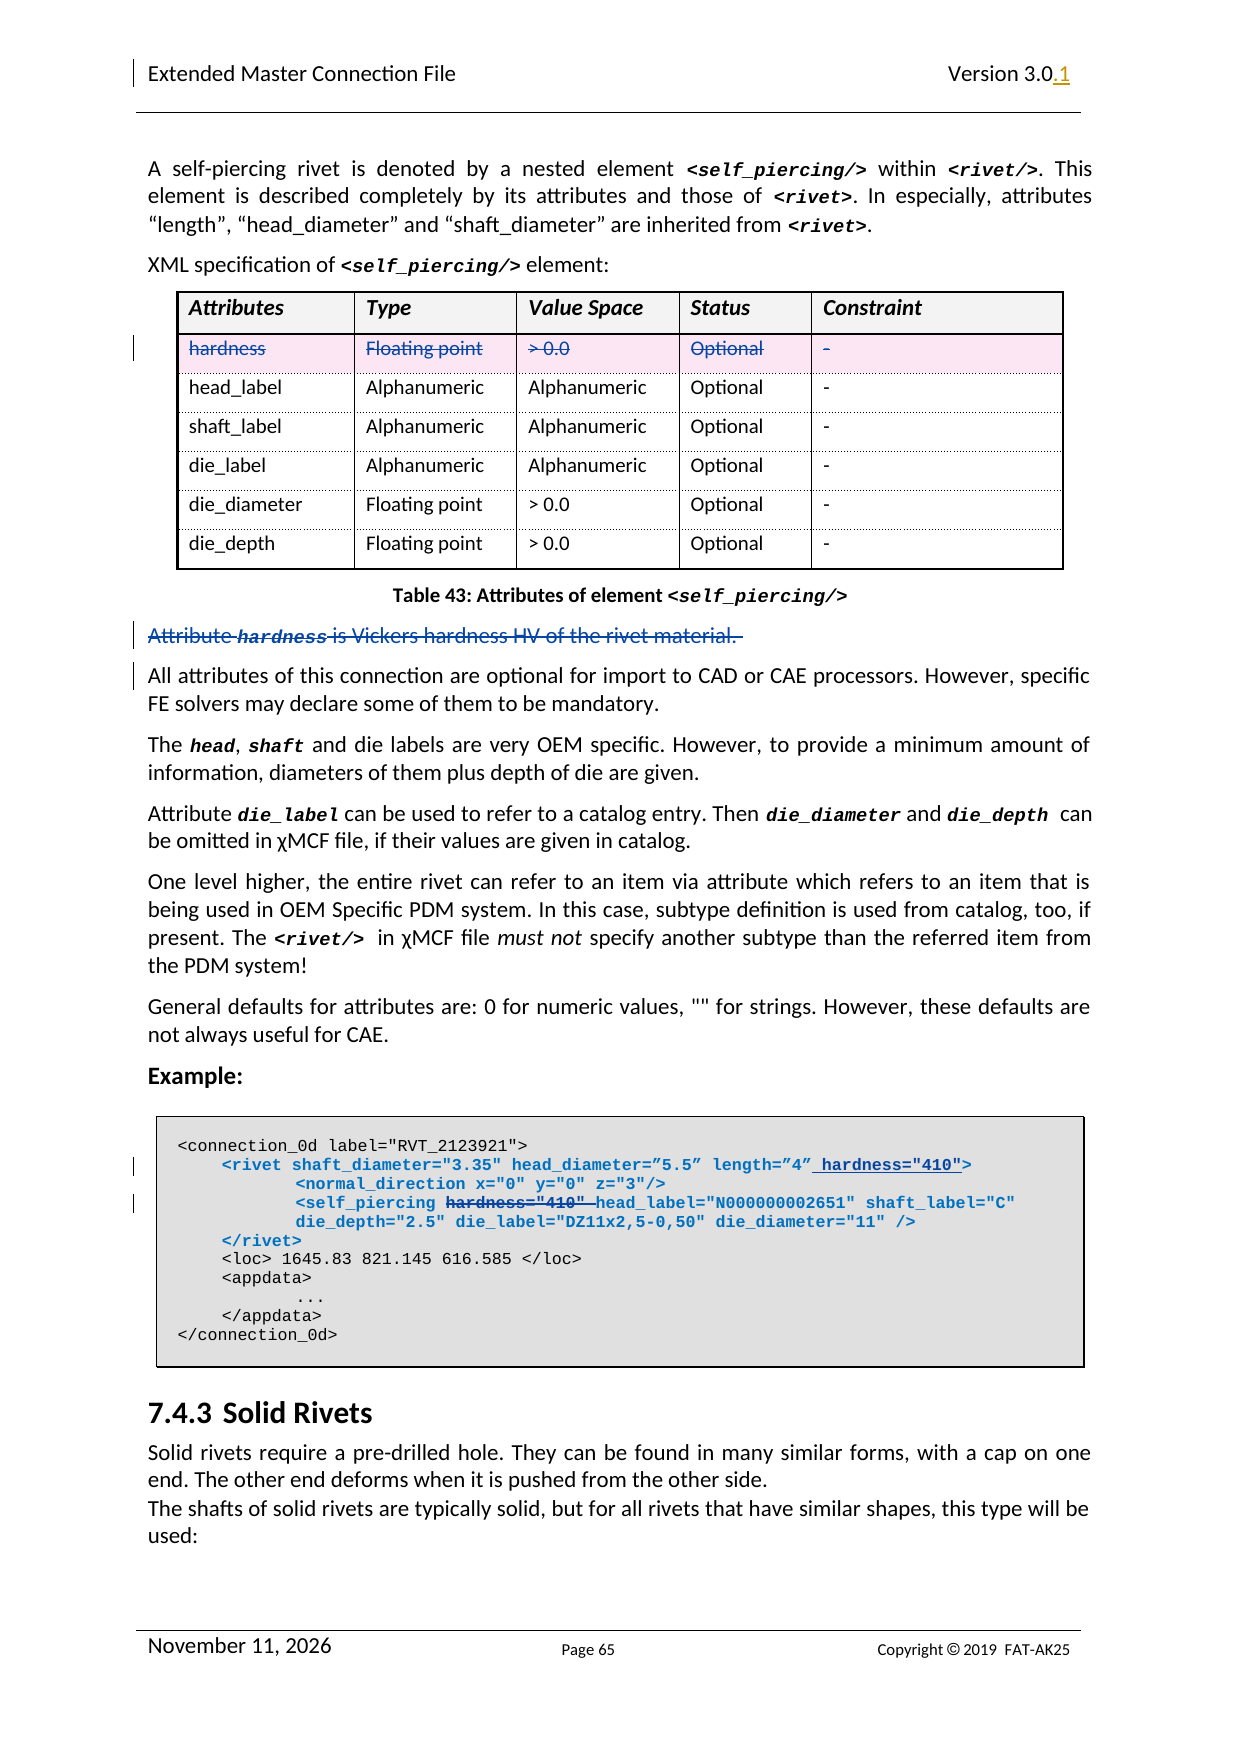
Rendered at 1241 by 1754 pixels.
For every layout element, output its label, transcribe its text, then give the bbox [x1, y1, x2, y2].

text Table 43: Attributes of element <self_piercing/> [148, 583, 1092, 608]
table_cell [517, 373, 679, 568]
text <self_piercing head_label="N000000002651" shaft_label="C" [157, 1191, 1083, 1210]
text Example: [148, 1060, 1092, 1091]
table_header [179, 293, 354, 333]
text </rivet> [157, 1229, 1083, 1248]
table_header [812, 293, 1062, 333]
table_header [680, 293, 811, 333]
subtitle Solid Rivets [148, 1393, 1092, 1431]
text <connection_0d label="RVT_2123921"> [157, 1135, 1083, 1153]
text Solid rivets require a pre-drilled hole. They can be found in many similar forms, with a cap on one end. The other end deforms when it is pushed from the other side. [148, 1438, 1092, 1494]
text One level higher, the entire rivet can refer to an item via attribute which refers to an item that is being used in OEM Specific PDM system. In this case, subtype definition is used from catalog, too, if present. The <rivet/> in χMCF file must not specify another subtype than the referred item from the PDM system! [148, 867, 1092, 979]
text XML specification of <self_piercing/> element: [148, 250, 1092, 278]
text </appdata> [157, 1304, 1083, 1323]
text <rivet shaft_diameter="3.35" head_diameter=”5.5” length=”4”> [157, 1153, 1083, 1172]
text Attribute die_label can be used to refer to a catalog entry. Then die_diameter and die_depth can be omitted in χMCF file, if their values are given in catalog. [148, 799, 1092, 855]
text ... [157, 1286, 1083, 1304]
text All attributes of this connection are optional for import to CAD or CAE processors. However, specific FE solvers may declare some of them to be mandatory. [148, 662, 1092, 718]
text die_depth="2.5" die_label="DZ11x2,5-0,50" die_diameter="11" /> [157, 1210, 1083, 1229]
text The shafts of solid rivets are typically solid, but for all rivets that have similar shapes, this type will be used: [148, 1494, 1092, 1550]
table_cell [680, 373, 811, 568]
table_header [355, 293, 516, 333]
text </connection_0d> [157, 1323, 1083, 1342]
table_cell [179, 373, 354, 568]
text A self-piercing rivet is denoted by a nested element <self_piercing/> within <rivet/>. This element is described completely by its attributes and those of <rivet>. In especially, attributes “length”, “head_diameter” and “shaft_diameter” are inherited from <rivet>. [148, 154, 1092, 238]
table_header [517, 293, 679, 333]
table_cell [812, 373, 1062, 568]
text The head, shaft and die labels are very OEM specific. However, to provide a minimum amount of information, diameters of them plus depth of die are given. [148, 730, 1092, 786]
text <loc> 1645.83 821.145 616.585 </loc> [157, 1248, 1083, 1267]
text General defaults for attributes are: 0 for numeric values, "" for strings. However, these defaults are not always useful for CAE. [148, 992, 1092, 1048]
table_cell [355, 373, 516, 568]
text <normal_direction x="0" y="0" z="3"/> [157, 1172, 1083, 1191]
text <appdata> [157, 1267, 1083, 1286]
